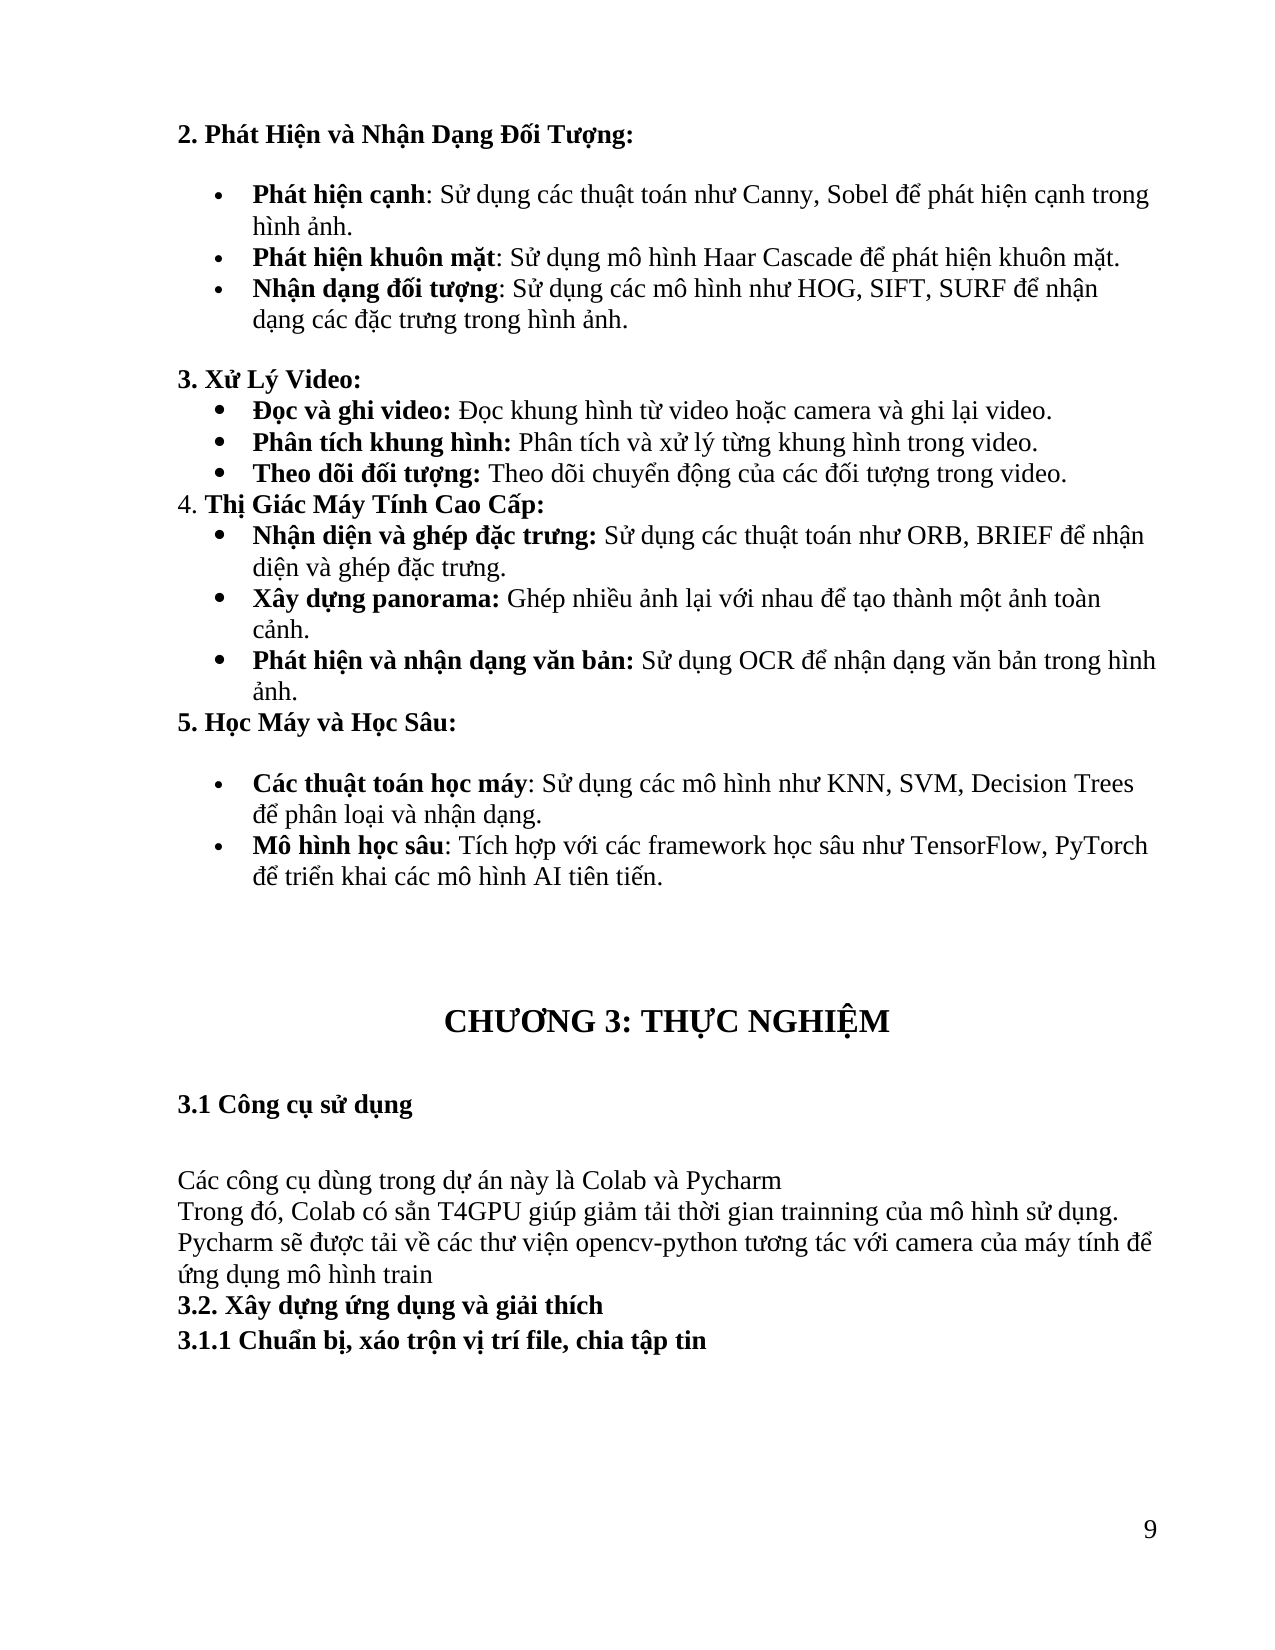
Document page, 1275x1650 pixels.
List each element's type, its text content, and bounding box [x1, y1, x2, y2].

subtitle 3.1.1 Chuẩn bị, xáo trộn vị trí file, chia tập tin [177, 1324, 1157, 1355]
list Theo dõi đối tượng: Theo dõi chuyển động của các đối tượng trong video. [215, 457, 1157, 488]
list Mô hình học sâu: Tích hợp với các framework học sâu như TensorFlow, PyTorch để triển khai các mô hình AI tiên tiến. [215, 829, 1157, 891]
list Phân tích khung hình: Phân tích và xử lý từng khung hình trong video. [215, 426, 1157, 457]
text 3. Xử Lý Video: [177, 363, 1157, 394]
list Nhận diện và ghép đặc trưng: Sử dụng các thuật toán như ORB, BRIEF để nhận diện và ghép đặc trưng. [215, 519, 1157, 582]
list Đọc và ghi video: Đọc khung hình từ video hoặc camera và ghi lại video. [215, 394, 1157, 426]
text Trong đó, Colab có sẳn T4GPU giúp giảm tải thời gian trainning của mô hình sử dụng. Pycharm sẽ được tải về các thư viện opencv-python tương tác với camera của máy tính để ứng dụng mô hình train [177, 1195, 1157, 1289]
text 5. Học Máy và Học Sâu: [177, 707, 1157, 738]
text 4. Thị Giác Máy Tính Cao Cấp: [177, 488, 1157, 519]
list Phát hiện cạnh: Sử dụng các thuật toán như Canny, Sobel để phát hiện cạnh trong hình ảnh. [215, 178, 1157, 241]
list Phát hiện khuôn mặt: Sử dụng mô hình Haar Cascade để phát hiện khuôn mặt. [215, 241, 1157, 272]
list Xây dựng panorama: Ghép nhiều ảnh lại với nhau để tạo thành một ảnh toàn cảnh. [215, 582, 1157, 644]
subtitle CHƯƠNG 3: THỰC NGHIỆM [177, 1002, 1157, 1040]
text Các công cụ dùng trong dự án này là Colab và Pycharm [177, 1164, 1157, 1195]
list Các thuật toán học máy: Sử dụng các mô hình như KNN, SVM, Decision Trees để phân loại và nhận dạng. [215, 767, 1157, 829]
list Nhận dạng đối tượng: Sử dụng các mô hình như HOG, SIFT, SURF để nhận dạng các đặc trưng trong hình ảnh. [215, 272, 1157, 334]
text 2. Phát Hiện và Nhận Dạng Đối Tượng: [177, 118, 1157, 149]
subtitle 3.2. Xây dựng ứng dụng và giải thích [177, 1289, 1157, 1320]
list Phát hiện và nhận dạng văn bản: Sử dụng OCR để nhận dạng văn bản trong hình ảnh. [215, 644, 1157, 707]
subtitle 3.1 Công cụ sử dụng [177, 1088, 1157, 1119]
